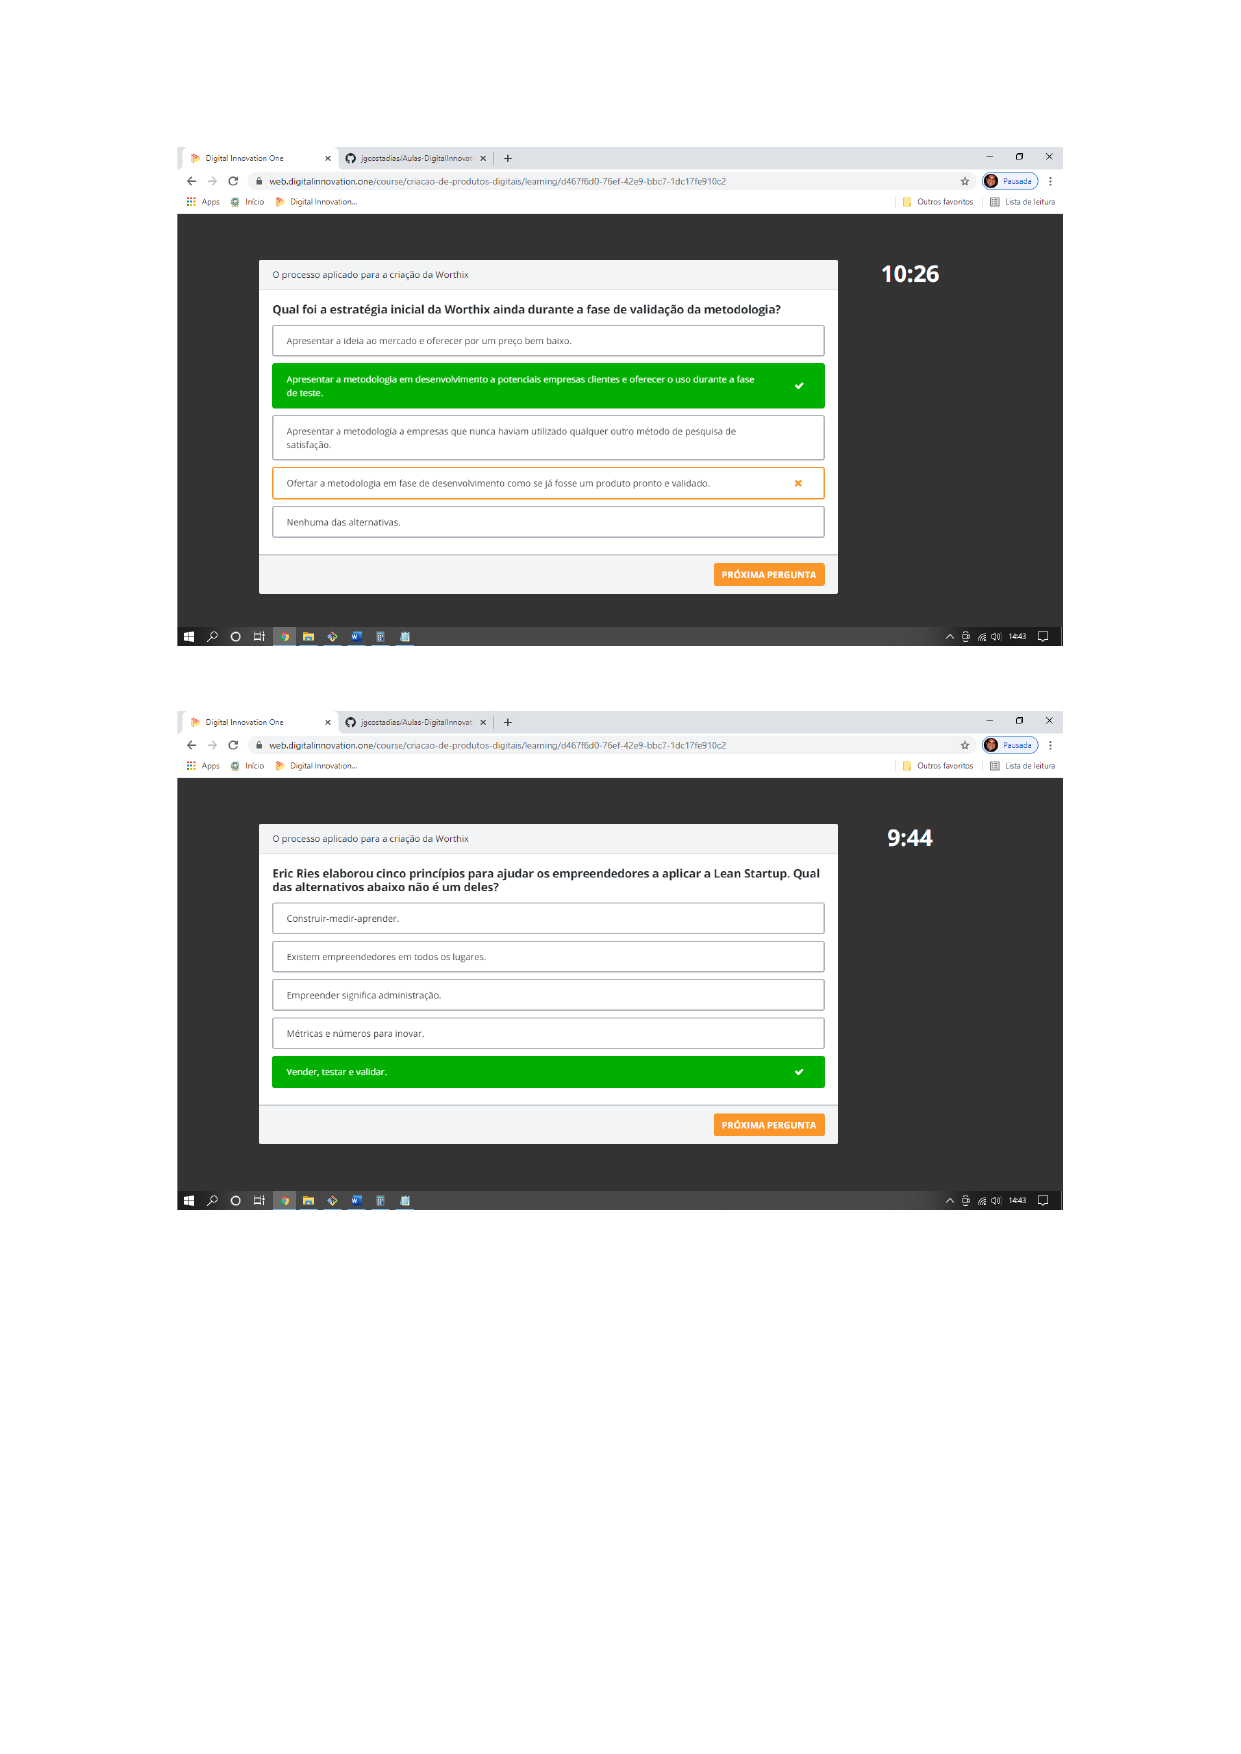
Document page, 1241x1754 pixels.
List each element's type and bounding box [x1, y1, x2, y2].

picture [177, 711, 1063, 1210]
picture [177, 147, 1063, 646]
